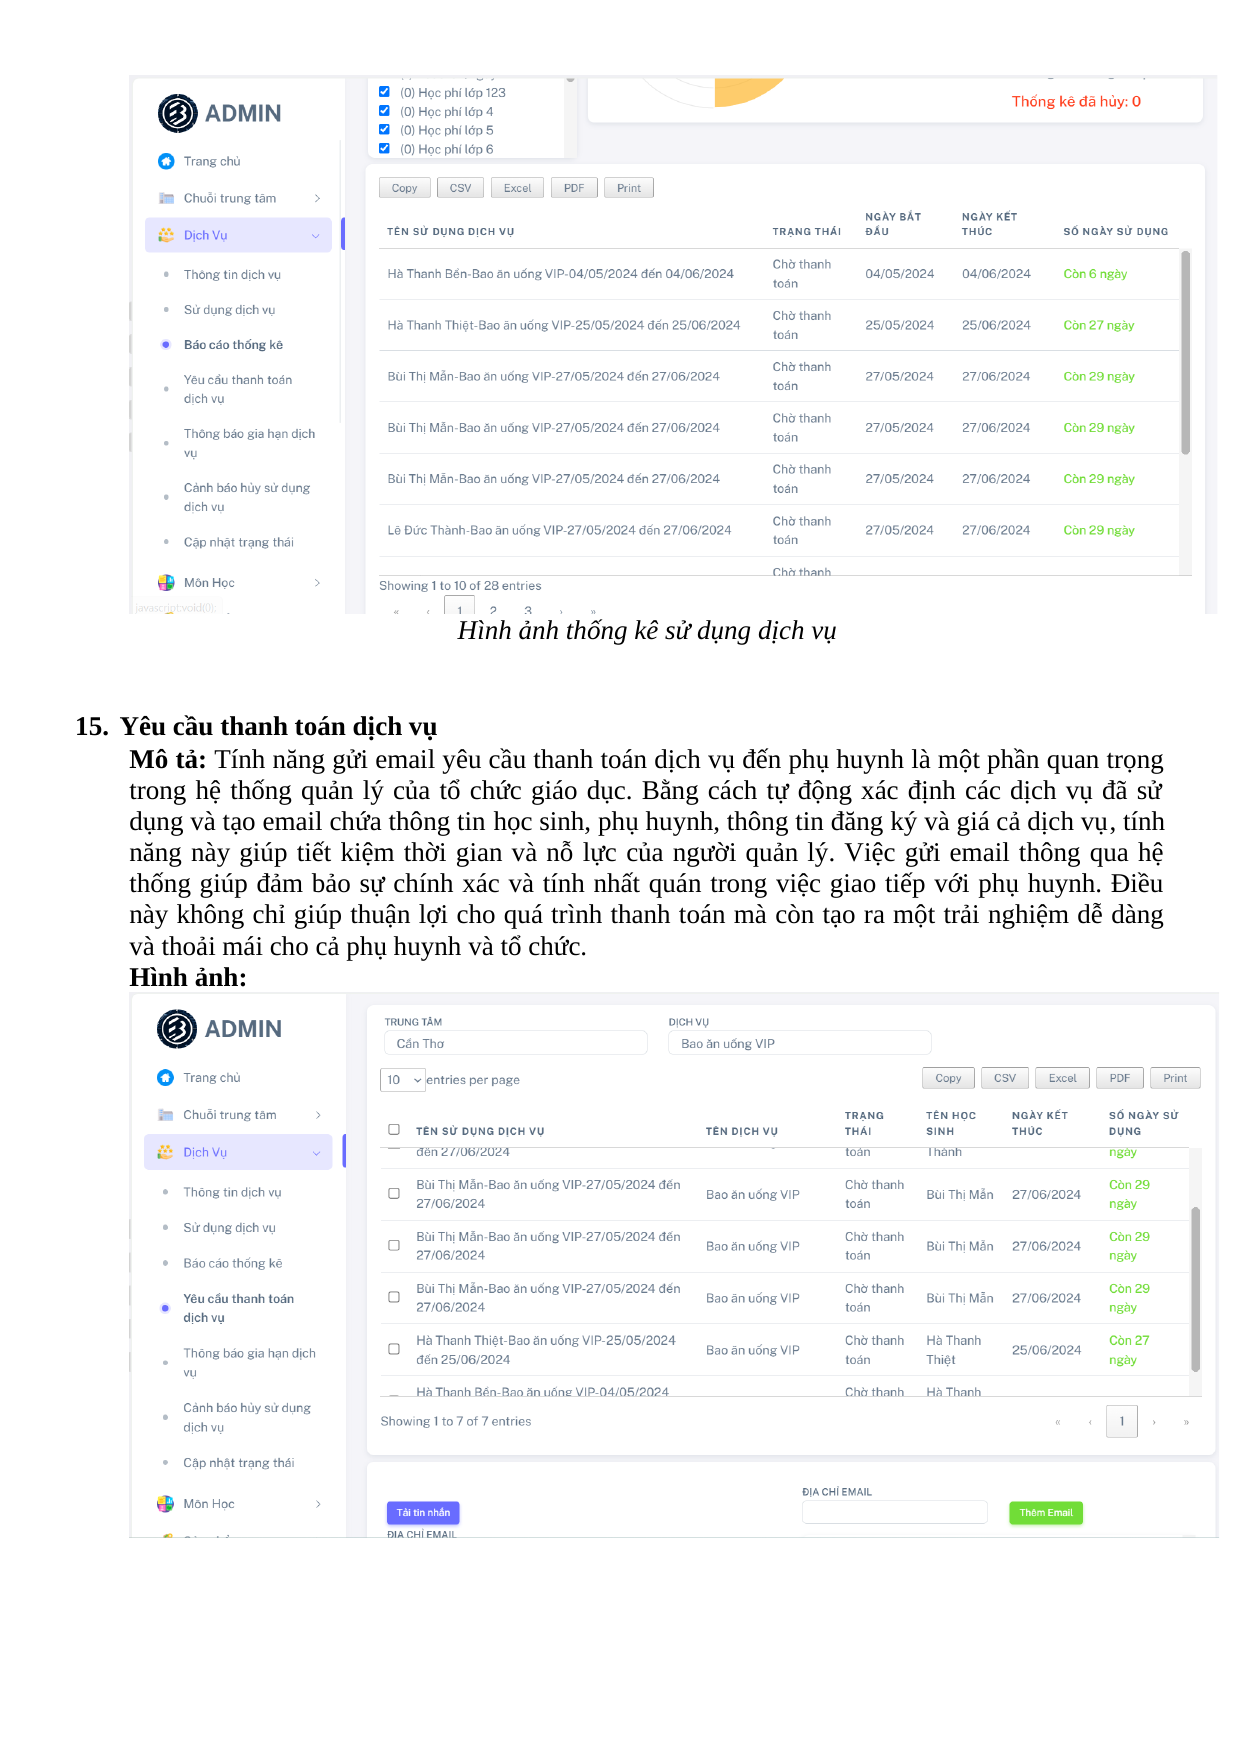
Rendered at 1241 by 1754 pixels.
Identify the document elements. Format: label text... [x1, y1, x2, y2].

text Hình ảnh thống kê sử dụng dịch vụ [129, 614, 1165, 645]
picture [129, 992, 1220, 1538]
picture [129, 75, 1218, 614]
subtitle Yêu cầu thanh toán dịch vụ [75, 709, 1165, 741]
text Mô tả: Tính năng gửi email yêu cầu thanh toán dịch vụ đến phụ huynh là một phần quan trọng trong hệ thống quản lý của tổ chức giáo dục. Bằng cách tự động xác định các dịch vụ đã sử dụng và tạo email chứa thông tin học sinh, phụ huynh, thông tin đăng ký và giá cả dịch vụ, tính năng này giúp tiết kiệm thời gian và nỗ lực của người quản lý. Việc gửi email thông qua hệ thống giúp đảm bảo sự chính xác và tính nhất quán trong việc giao tiếp với phụ huynh. Điều này không chỉ giúp thuận lợi cho quá trình thanh toán mà còn tạo ra một trải nghiệm dễ dàng và thoải mái cho cả phụ huynh và tổ chức. [129, 743, 1165, 961]
text Hình ảnh: [129, 961, 1165, 992]
